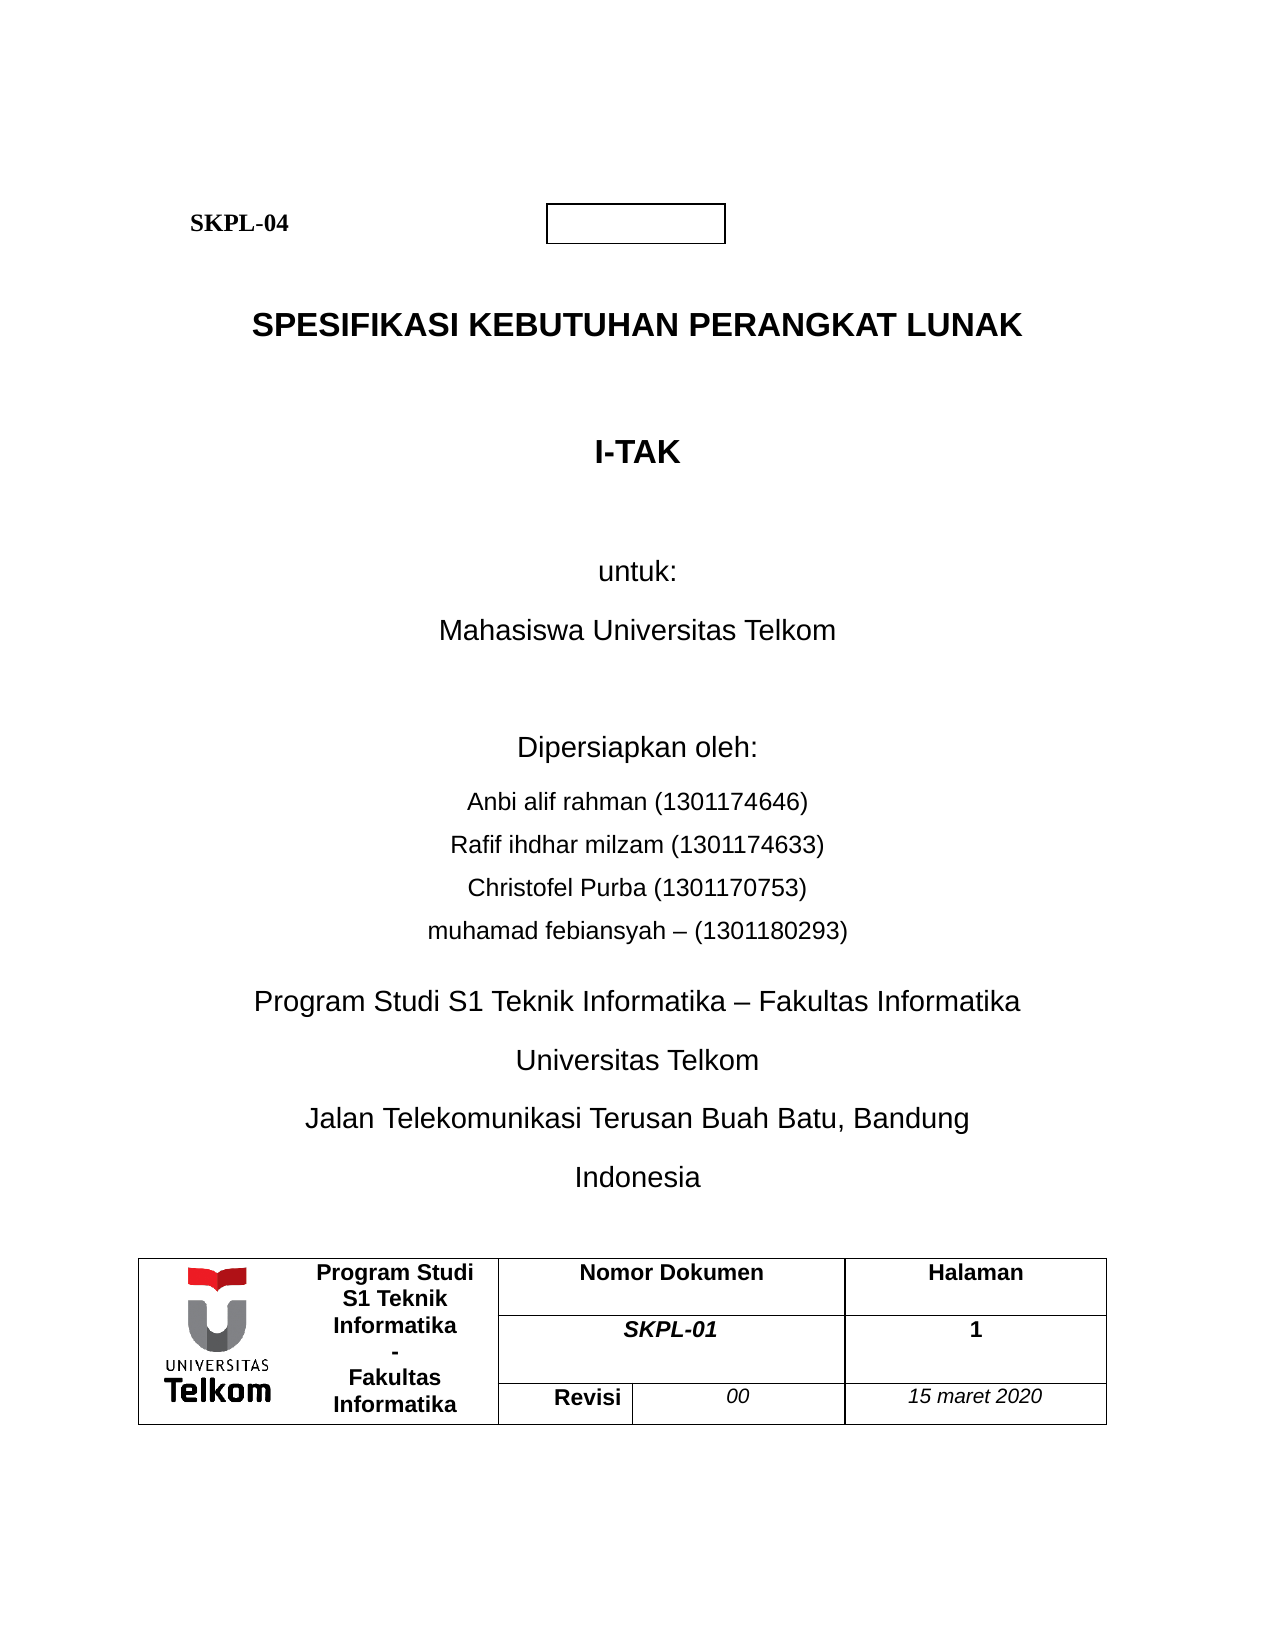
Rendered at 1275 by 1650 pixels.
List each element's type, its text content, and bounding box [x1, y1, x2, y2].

table_cell SKPL-01 [499, 1316, 844, 1382]
title Mahasiswa Universitas Telkom [150, 613, 1125, 646]
title muhamad febiansyah – (1301180293) [150, 916, 1125, 944]
picture [149, 1257, 285, 1413]
title Indonesia [150, 1159, 1125, 1193]
table_header Nomor Dokumen [499, 1259, 844, 1315]
title untuk: [150, 554, 1125, 588]
title Program Studi S1 Teknik Informatika – Fakultas Informatika [150, 984, 1125, 1017]
title I-TAK [150, 432, 1125, 471]
table_header Halaman [846, 1259, 1106, 1315]
table_cell 1 [846, 1316, 1106, 1382]
title Dipersiapkan oleh: [150, 730, 1125, 763]
title SPESIFIKASI KEBUTUHAN PERANGKAT LUNAK [150, 305, 1125, 344]
table_header Program Studi S1 Teknik Informatika - Fakultas Informatika [139, 1259, 498, 1424]
title Universitas Telkom [150, 1042, 1125, 1076]
title Rafif ihdhar milzam (1301174633) [150, 829, 1125, 858]
title Christofel Purba (1301170753) [150, 873, 1125, 901]
title Anbi alif rahman (1301174646) [150, 786, 1125, 815]
table_cell Revisi [499, 1384, 632, 1424]
title Jalan Telekomunikasi Terusan Buah Batu, Bandung [150, 1101, 1125, 1134]
table_cell 00 [633, 1384, 844, 1424]
table_cell 15 maret 2020 [846, 1384, 1106, 1424]
